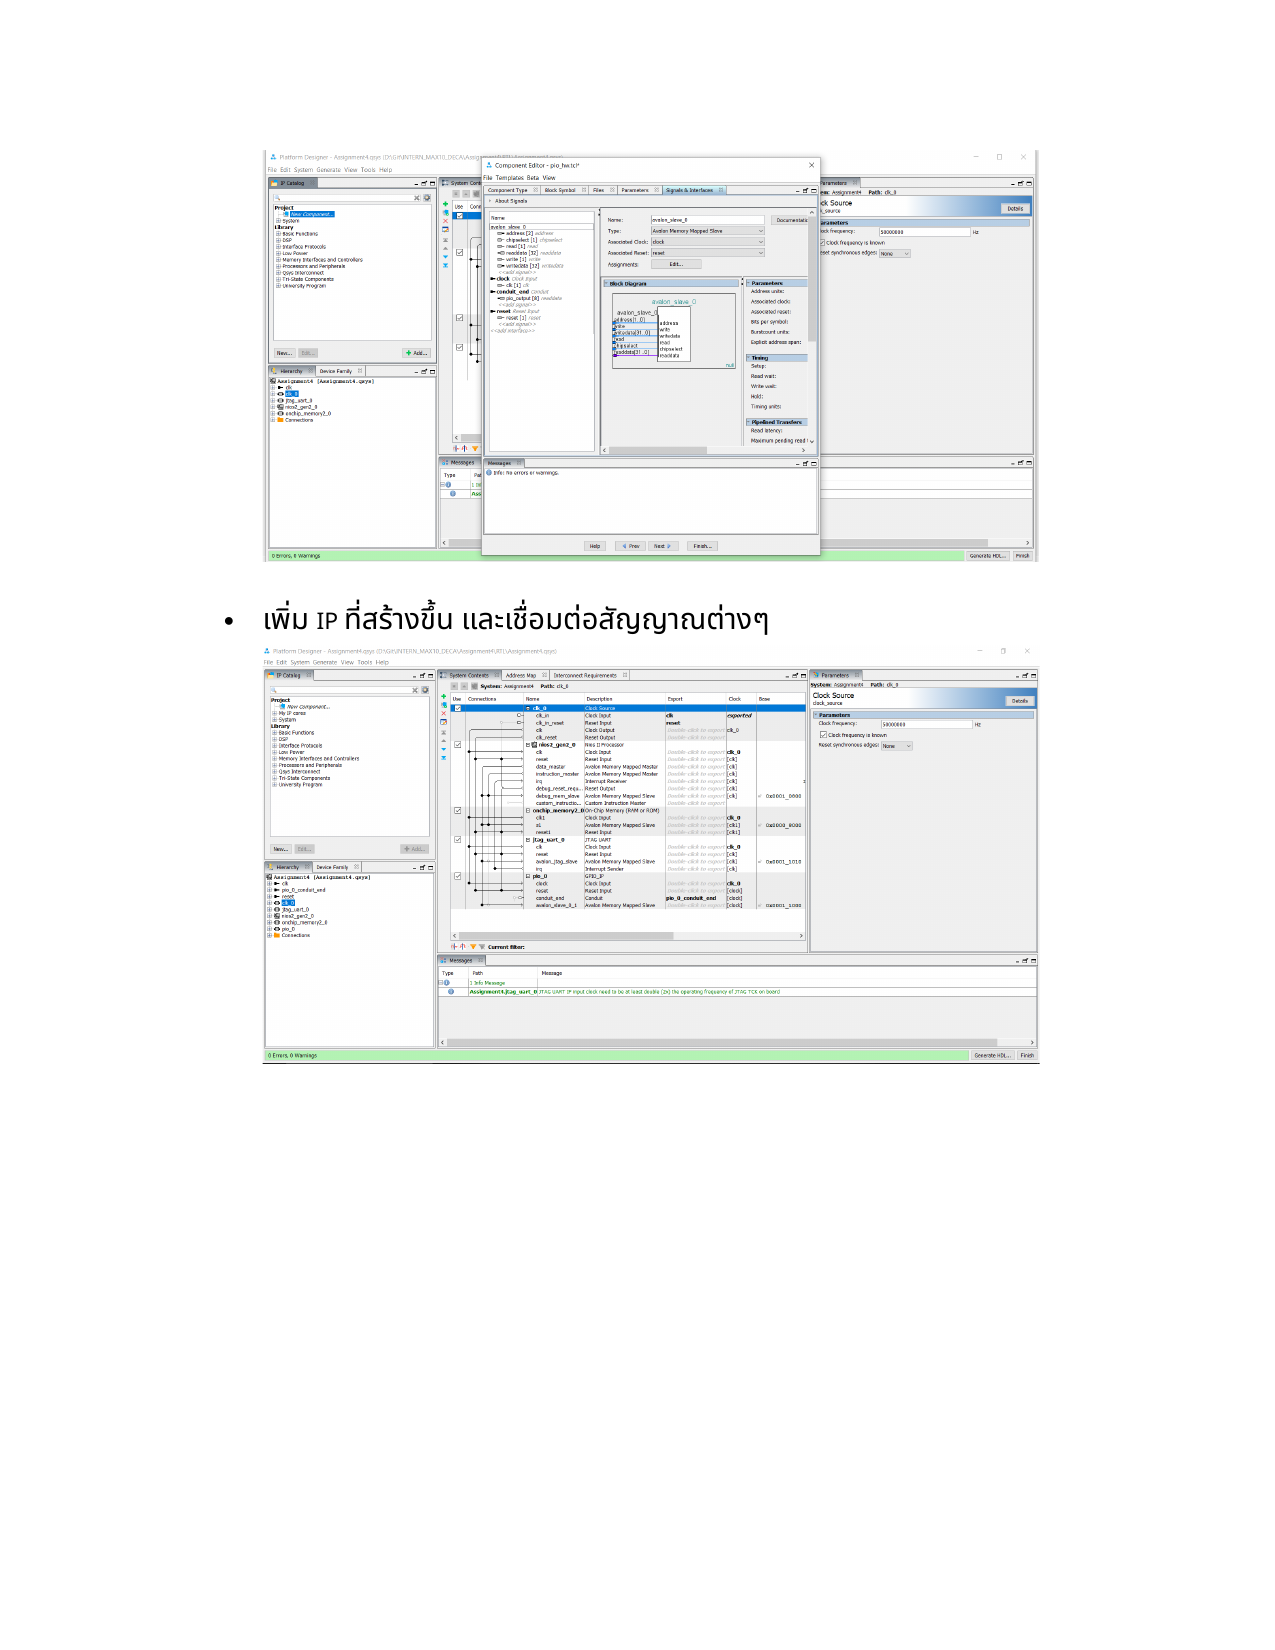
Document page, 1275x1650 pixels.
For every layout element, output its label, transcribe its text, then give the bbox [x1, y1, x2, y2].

picture [262, 645, 1040, 1064]
list เพิ่ม IP ที่สร้างขึ้น และเชื่อมต่อสัญญาณต่างๆ [225, 598, 1125, 642]
picture [262, 150, 1039, 562]
